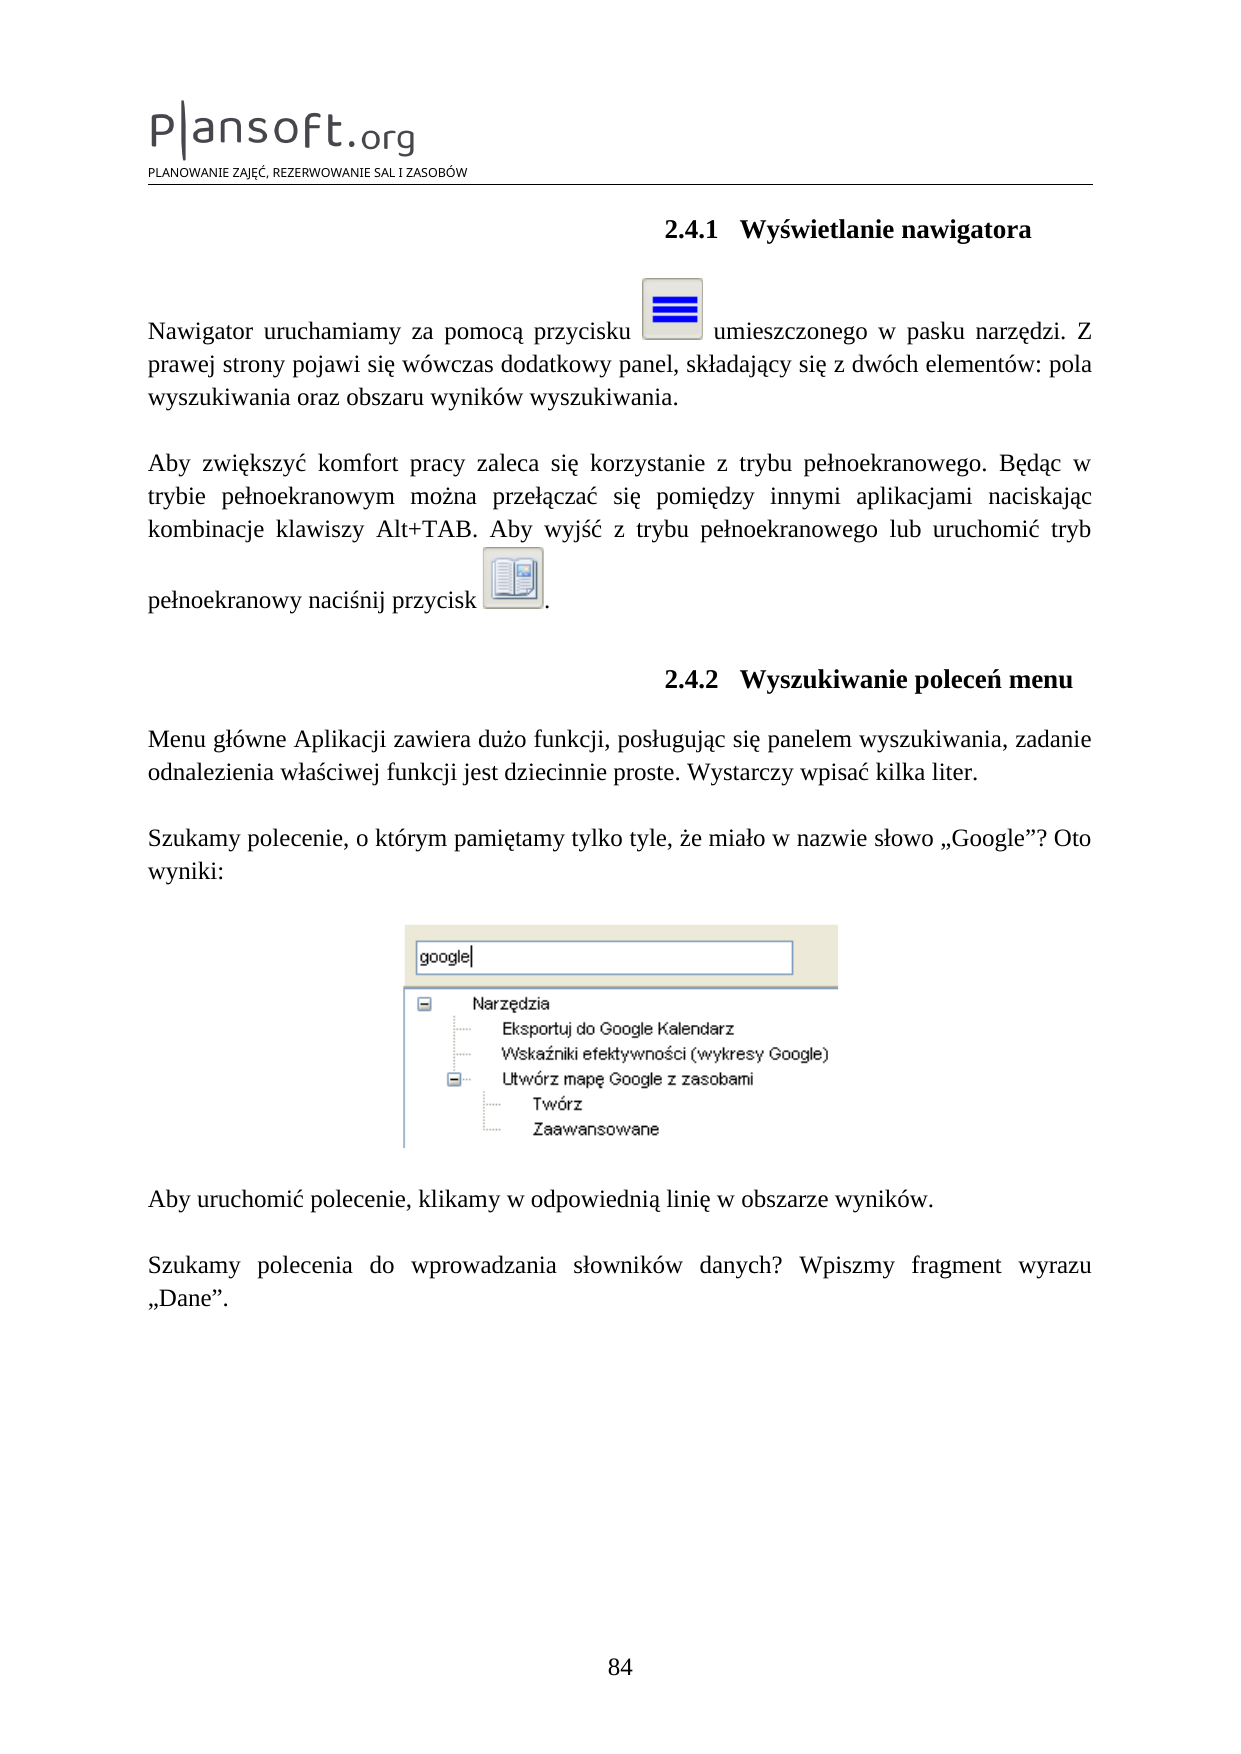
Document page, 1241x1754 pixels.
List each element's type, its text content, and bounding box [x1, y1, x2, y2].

text Aby uruchomić polecenie, klikamy w odpowiednią linię w obszarze wyników. [148, 1184, 1093, 1213]
text Aby zwiększyć komfort pracy zaleca się korzystanie z trybu pełnoekranowego. Będąc w trybie pełnoekranowym można przełączać się pomiędzy innymi aplikacjami naciskając kombinacje klawiszy Alt+TAB. Aby wyjść z trybu pełnoekranowego lub uruchomić tryb pełnoekranowy naciśnij przycisk . [148, 448, 1093, 613]
subtitle Wyświetlanie nawigatora [664, 213, 1093, 245]
picture [482, 547, 544, 609]
picture [642, 278, 703, 340]
text Szukamy polecenia do wprowadzania słowników danych? Wpiszmy fragment wyrazu „Dane”. [148, 1251, 1093, 1312]
text Nawigator uruchamiamy za pomocą przycisku umieszczonego w pasku narzędzi. Z prawej strony pojawi się wówczas dodatkowy panel, składający się z dwóch elementów: pola wyszukiwania oraz obszaru wyników wyszukiwania. [148, 278, 1093, 411]
text Menu główne Aplikacji zawiera dużo funkcji, posługując się panelem wyszukiwania, zadanie odnalezienia właściwej funkcji jest dziecinnie proste. Wystarczy wpisać kilka liter. [148, 724, 1093, 786]
picture [402, 922, 839, 1148]
picture [147, 73, 418, 165]
text Szukamy polecenie, o którym pamiętamy tylko tyle, że miało w nazwie słowo „Google”? Oto wyniki: [148, 823, 1093, 885]
subtitle Wyszukiwanie poleceń menu [664, 663, 1093, 694]
